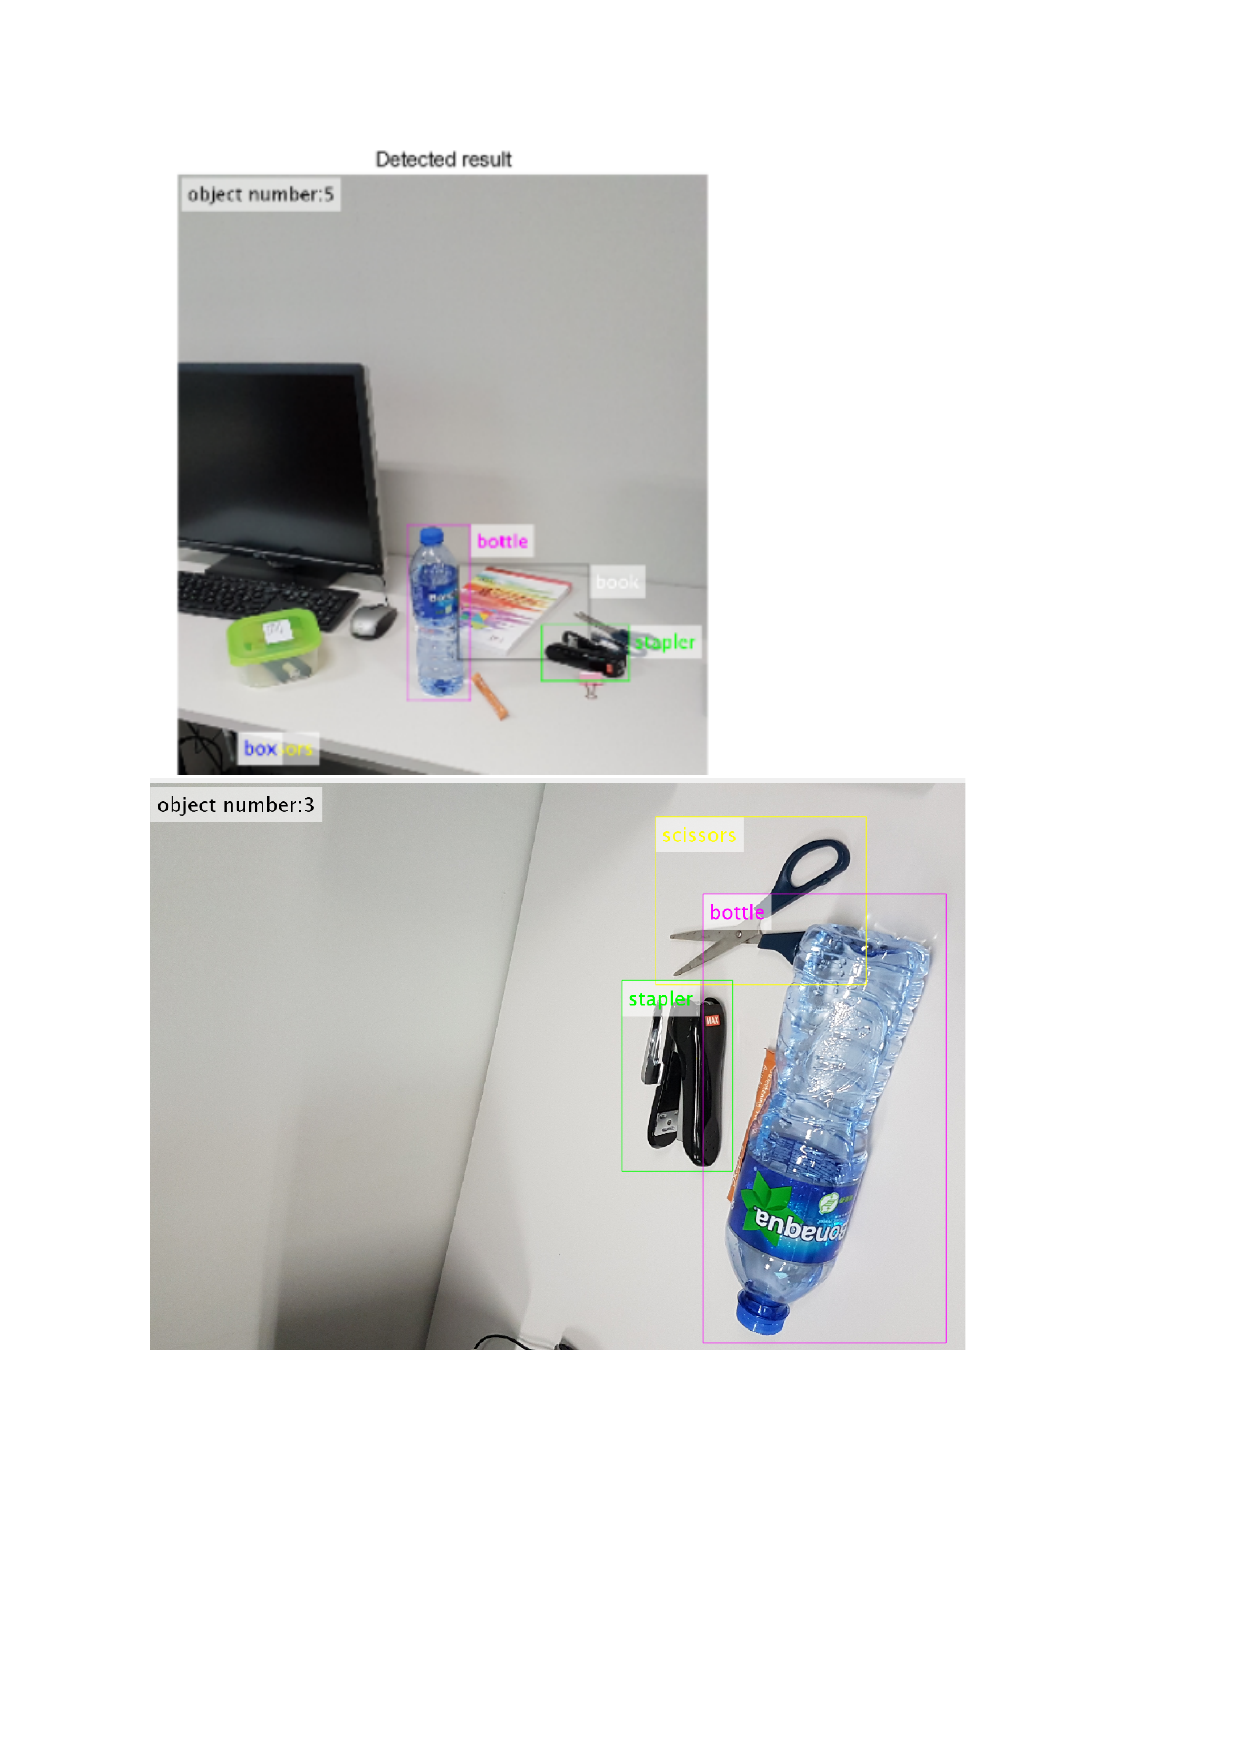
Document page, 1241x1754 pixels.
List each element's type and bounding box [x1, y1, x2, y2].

picture [150, 150, 746, 775]
picture [150, 778, 966, 1350]
